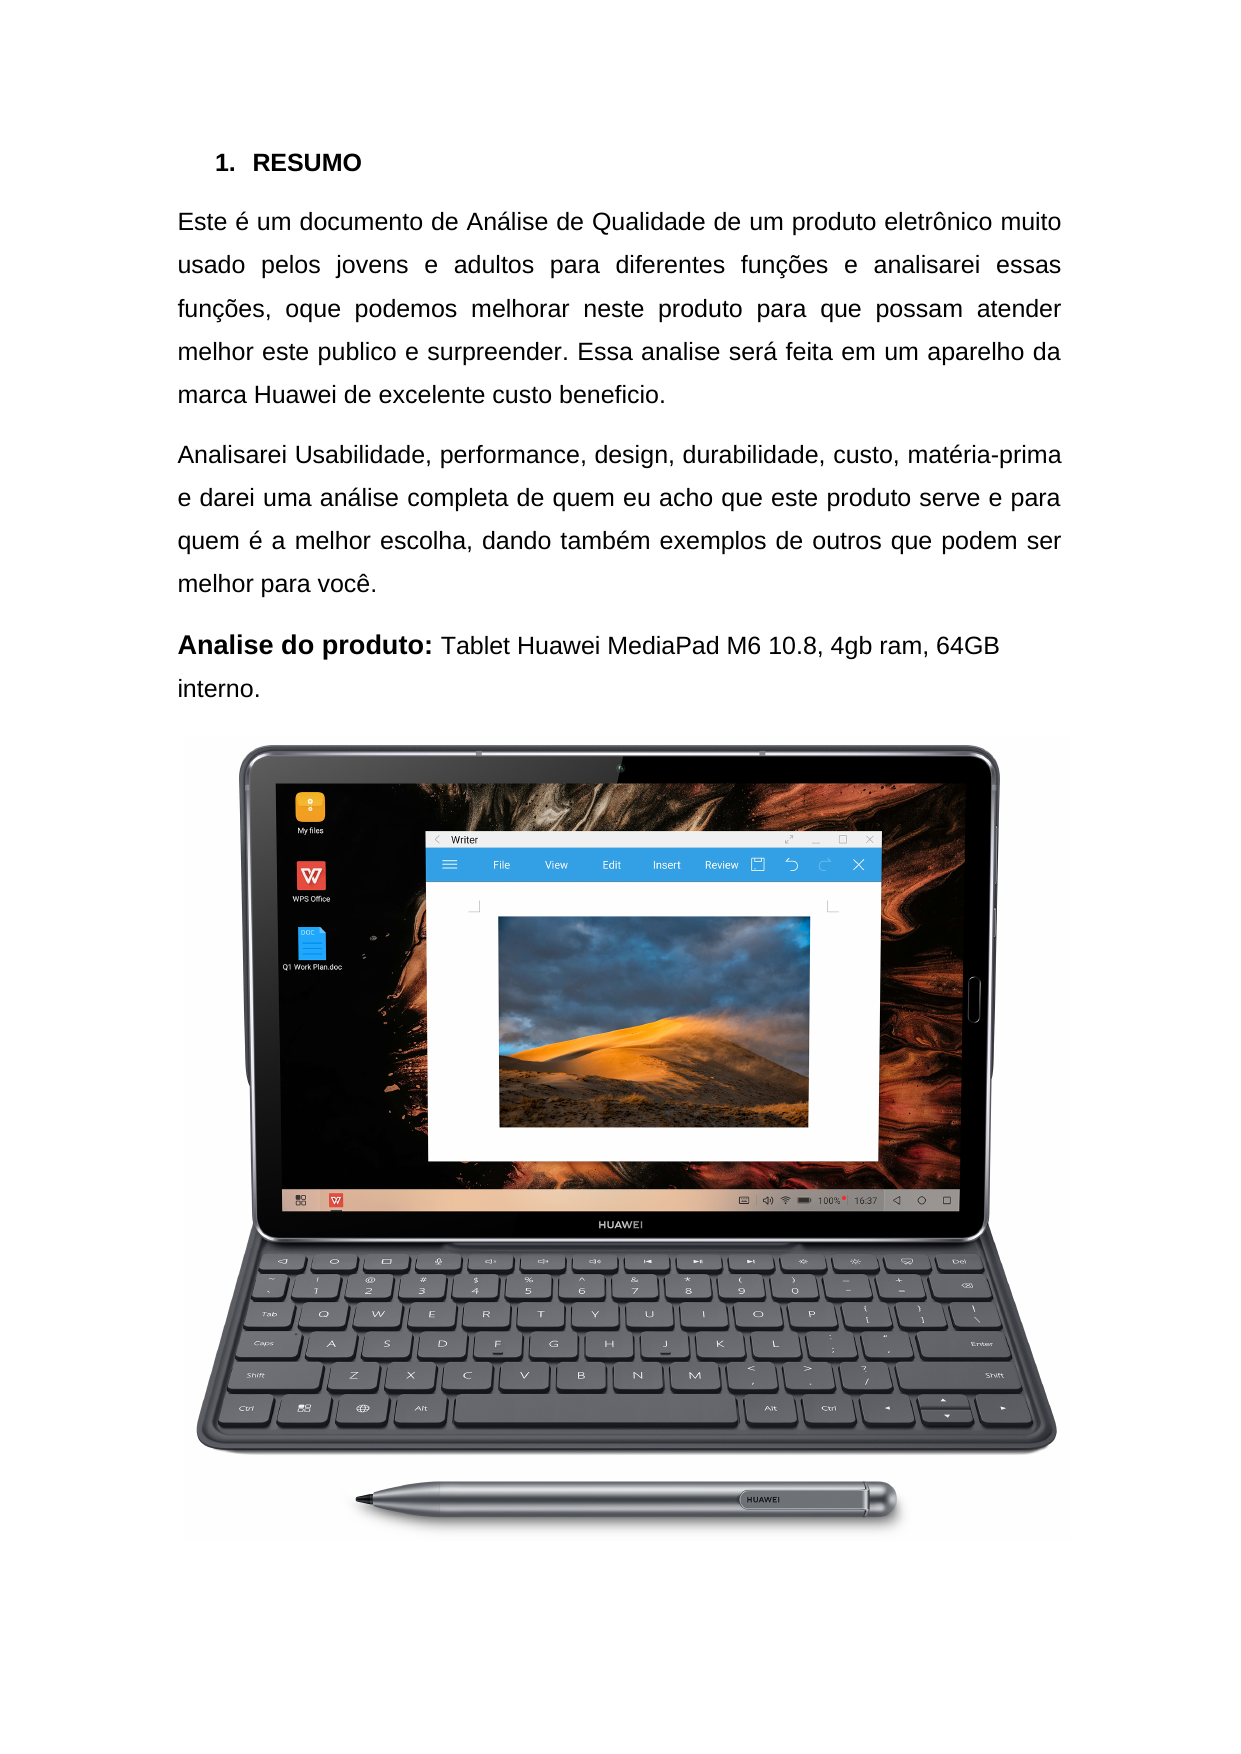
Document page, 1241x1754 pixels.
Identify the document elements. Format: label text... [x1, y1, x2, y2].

subtitle RESUMO [215, 148, 1063, 176]
text Analise do produto: Tablet Huawei MediaPad M6 10.8, 4gb ram, 64GB interno. [177, 629, 1063, 703]
picture [183, 737, 1070, 1541]
text Analisarei Usabilidade, performance, design, durabilidade, custo, matéria-prima e darei uma análise completa de quem eu acho que este produto serve e para quem é a melhor escolha, dando também exemplos de outros que podem ser melhor para você. [177, 440, 1063, 598]
text Este é um documento de Análise de Qualidade de um produto eletrônico muito usado pelos jovens e adultos para diferentes funções e analisarei essas funções, oque podemos melhorar neste produto para que possam atender melhor este publico e surpreender. Essa analise será feita em um aparelho da marca Huawei de excelente custo beneficio. [177, 207, 1063, 409]
